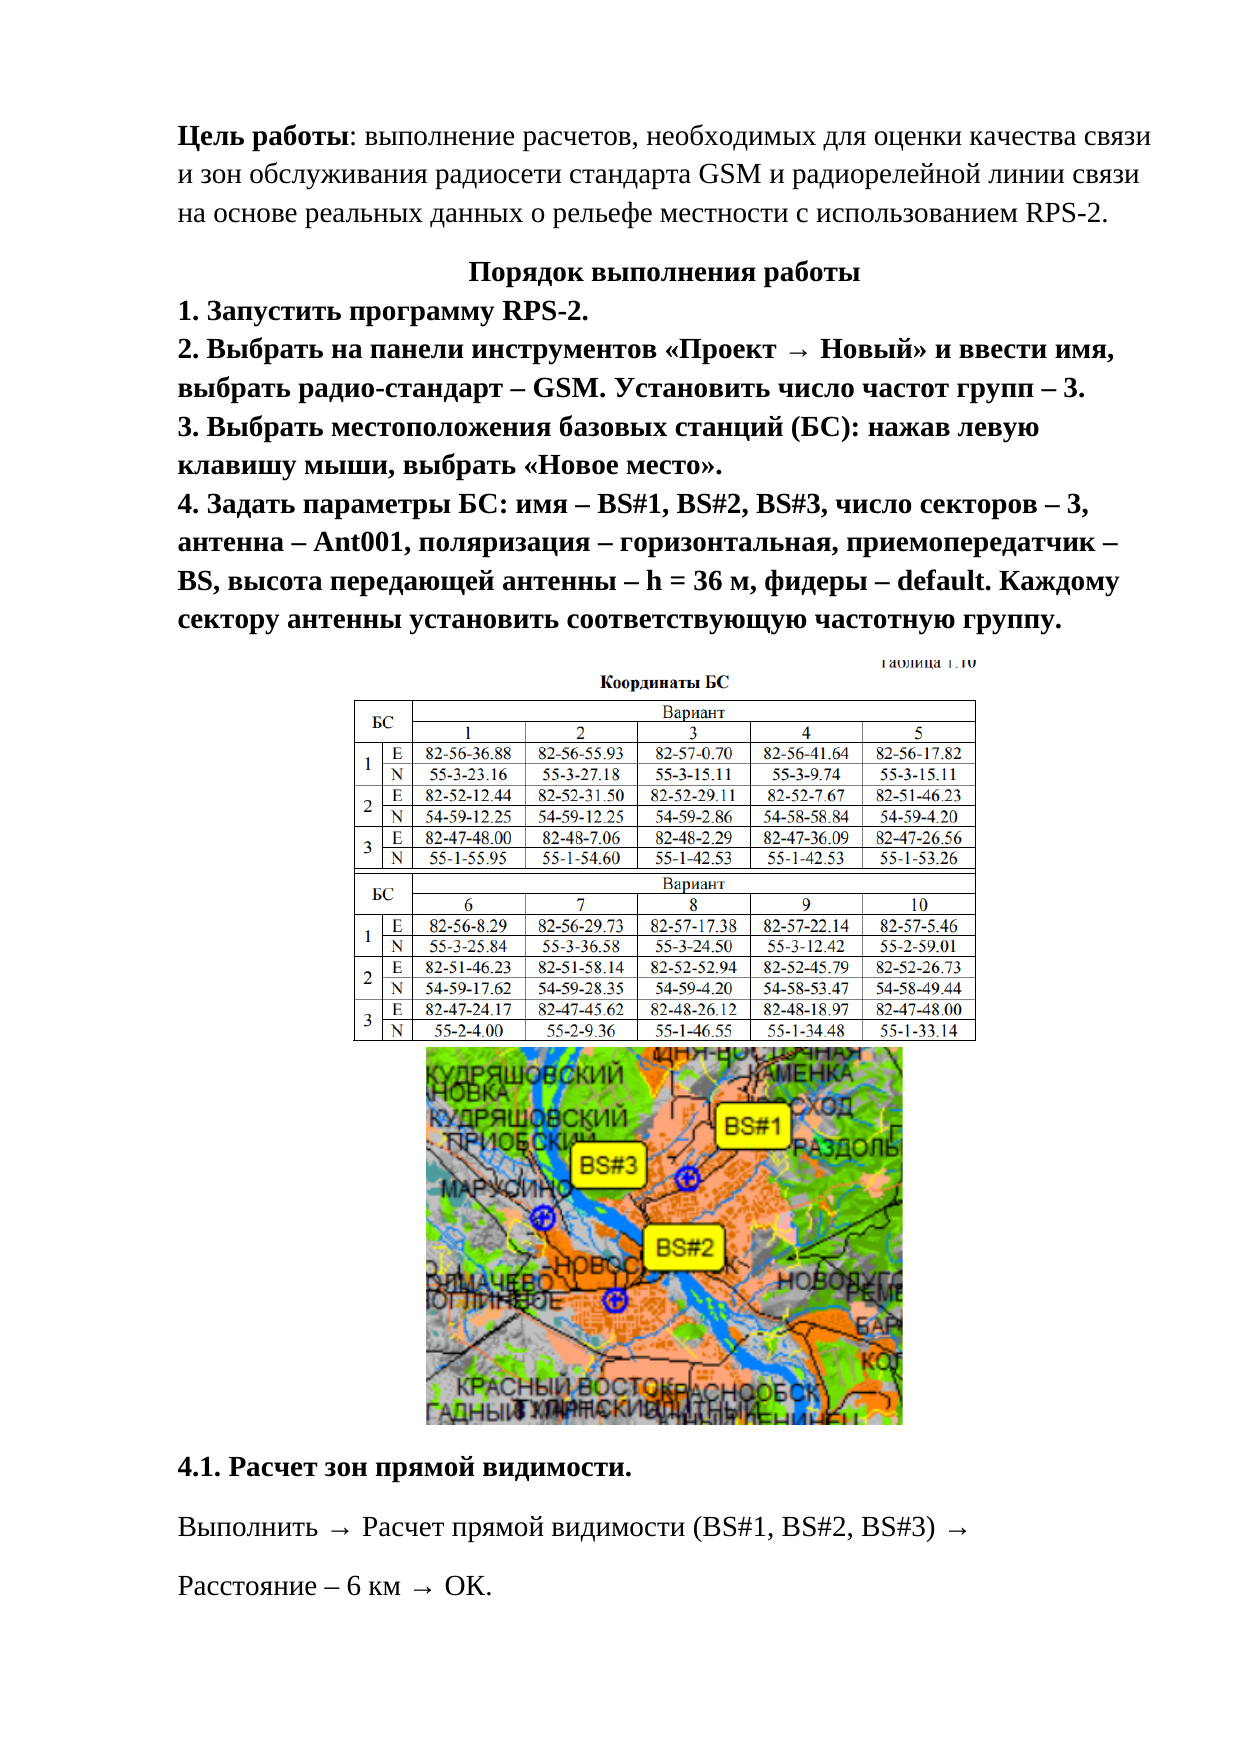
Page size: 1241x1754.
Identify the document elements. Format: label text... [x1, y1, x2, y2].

picture [349, 660, 980, 1044]
text 2. Выбрать на панели инструментов «Проект → Новый» и ввести имя, выбрать радио-стандарт – GSM. Установить число частот групп – 3. [177, 332, 1152, 404]
text 4.1. Расчет зон прямой видимости. [177, 1449, 1152, 1483]
text Расстояние – 6 км → ОК. [177, 1568, 1152, 1602]
text Цель работы: выполнение расчетов, необходимых для оценки качества связи и зон обслуживания радиосети стандарта GSM и радиорелейной линии связи на основе реальных данных о рельефе местности с использованием RPS-2. [177, 118, 1152, 229]
text Порядок выполнения работы [177, 254, 1152, 288]
text Выполнить → Расчет прямой видимости (BS#1, BS#2, BS#3) → [177, 1509, 1152, 1542]
text 4. Задать параметры БС: имя – BS#1, BS#2, BS#3, число секторов – 3, антенна – Ant001, поляризация – горизонтальная, приемопередатчик – BS, высота передающей антенны – h = 36 м, фидеры – default. Каждому сектору антенны установить соответствующую частотную группу. [177, 486, 1152, 635]
text 1. Запустить программу RPS-2. [177, 293, 1152, 327]
picture [426, 1047, 903, 1425]
text 3. Выбрать местоположения базовых станций (БС): нажав левую клавишу мыши, выбрать «Новое место». [177, 409, 1152, 481]
